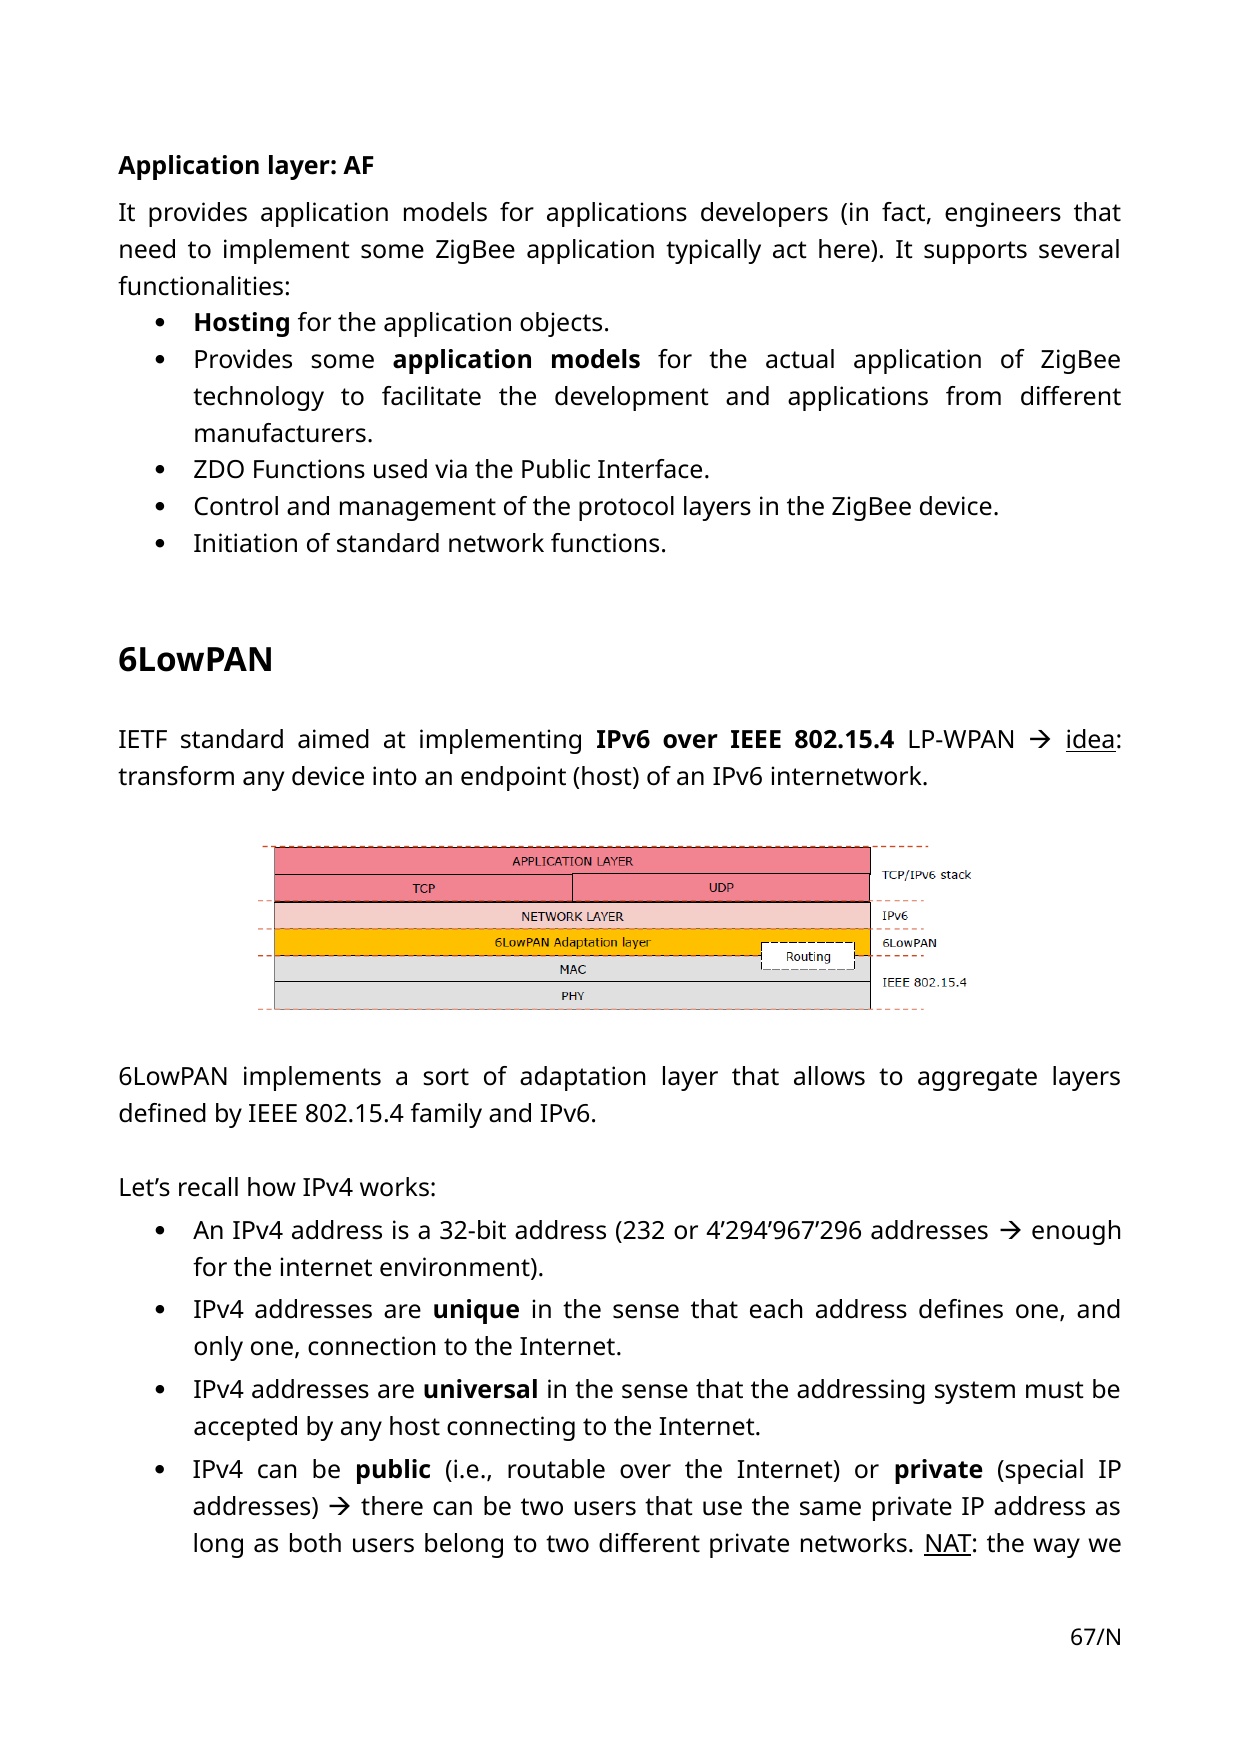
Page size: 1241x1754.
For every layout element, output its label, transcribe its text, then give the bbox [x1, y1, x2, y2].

list Initiation of standard network functions. [156, 526, 1122, 560]
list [155, 1452, 1122, 1559]
list Provides some application models for the actual application of ZigBee technology to facilitate the development and applications from different manufacturers. [156, 342, 1122, 449]
list IPv4 addresses are unique in the sense that each address defines one, and only one, connection to the Internet. [156, 1292, 1122, 1363]
list ZDO Functions used via the Public Interface. [156, 452, 1122, 486]
text IETF standard aimed at implementing IPv6 over IEEE 802.15.4 LP-WPAN idea: transform any device into an endpoint (host) of an IPv6 internetwork. [118, 722, 1122, 793]
text Let’s recall how IPv4 works: [118, 1169, 1122, 1203]
list IPv4 addresses are universal in the sense that the addressing system must be accepted by any host connecting to the Internet. [156, 1372, 1122, 1443]
text 6LowPAN implements a sort of adaptation layer that allows to aggregate layers defined by IEEE 802.15.4 family and IPv6. [118, 1059, 1122, 1130]
text It provides application models for applications developers (in fact, engineers that need to implement some ZigBee application typically act here). It supports several functionalities: [118, 195, 1122, 302]
text 6LowPAN [118, 636, 1122, 681]
list An IPv4 address is a 32-bit address (232 or 4’294’967’296 addresses enough for the internet environment). [156, 1212, 1122, 1283]
text Application layer: AF [118, 148, 1122, 182]
list Control and management of the protocol layers in the ZigBee device. [156, 489, 1122, 523]
picture [253, 832, 987, 1021]
list Hosting for the application objects. [156, 305, 1122, 339]
